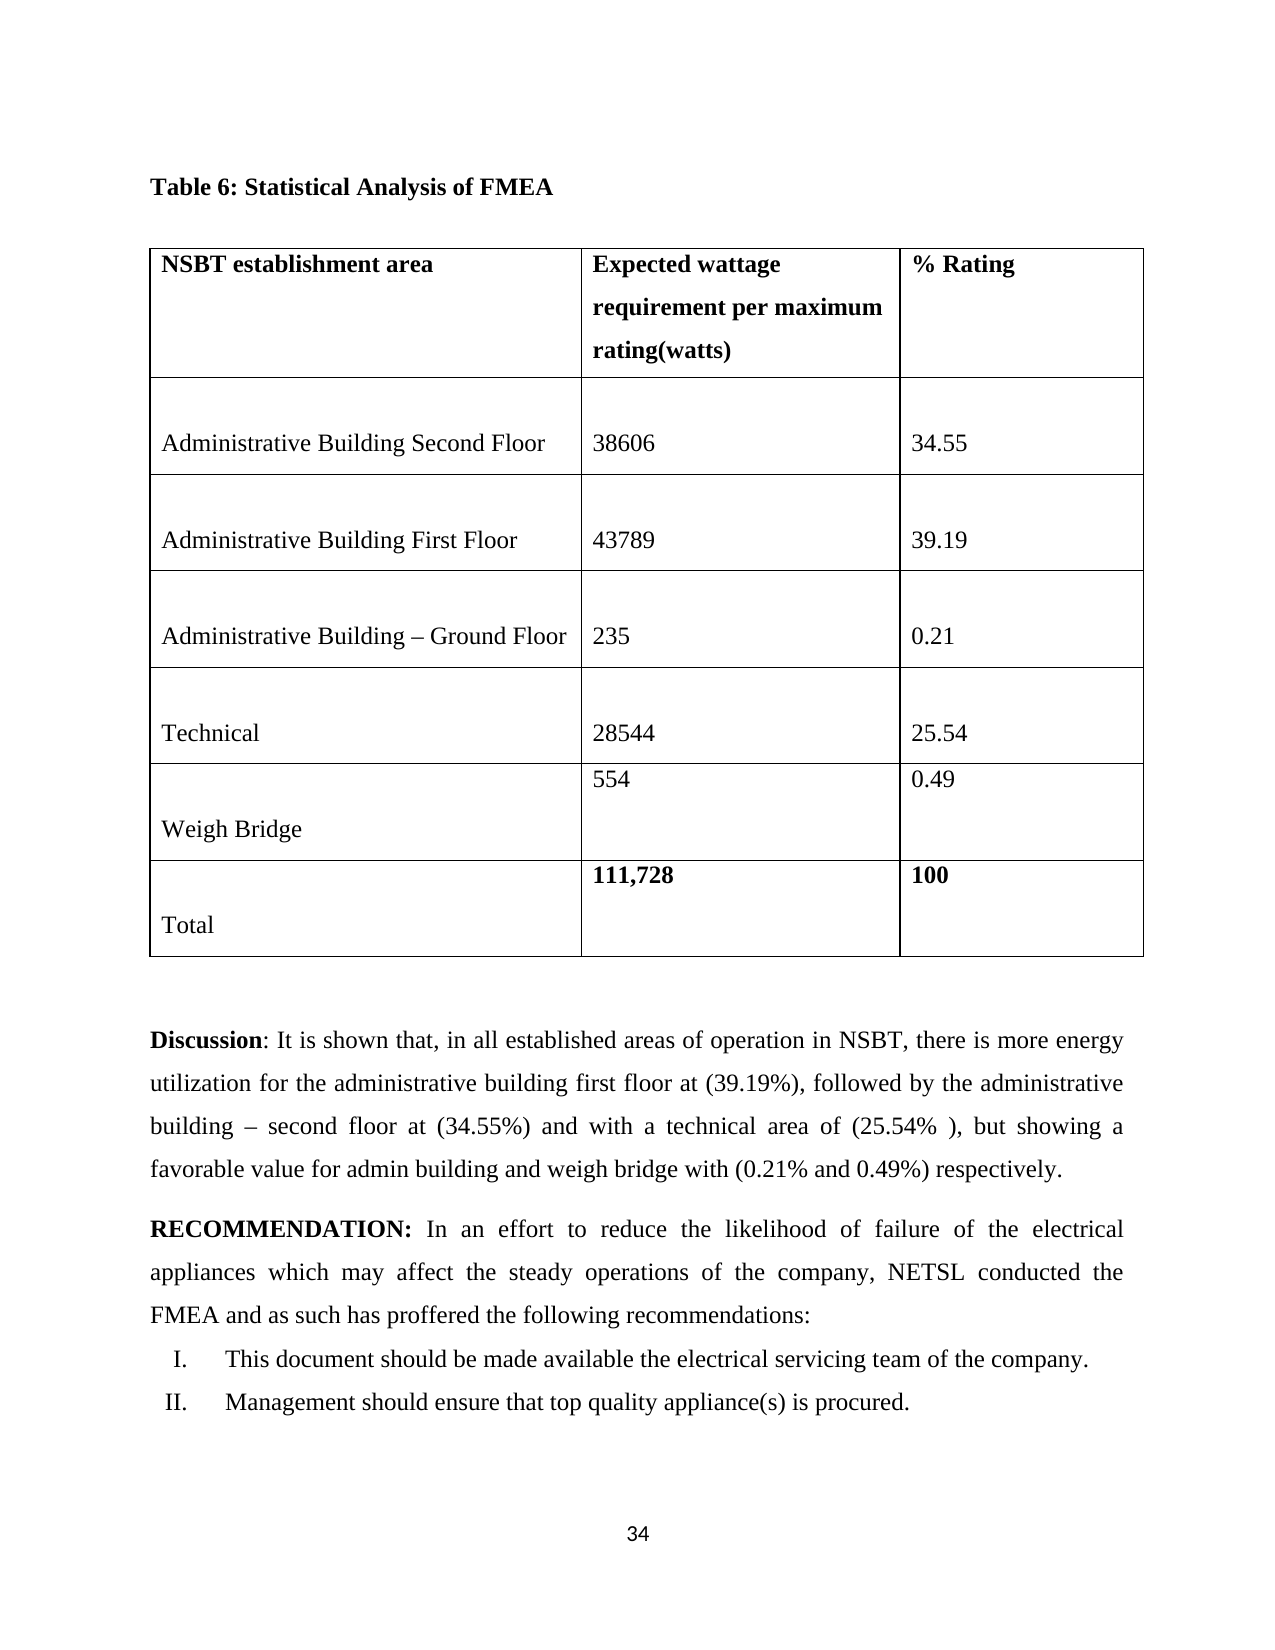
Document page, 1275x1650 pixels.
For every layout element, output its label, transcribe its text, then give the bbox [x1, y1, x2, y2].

table_header % Rating [901, 249, 1143, 377]
table_cell 39.19 [901, 475, 1143, 570]
table_cell 0.49 [901, 764, 1143, 859]
table_cell 34.55 [901, 378, 1143, 474]
list Management should ensure that top quality appliance(s) is procured. [187, 1387, 1125, 1416]
table_cell Administrative Building First Floor [151, 475, 581, 570]
table_cell 28544 [582, 668, 899, 763]
table_cell Total [151, 861, 581, 956]
table_cell 43789 [582, 475, 899, 570]
text Table 6: Statistical Analysis of FMEA [150, 172, 1125, 200]
table_cell 100 [901, 861, 1143, 956]
list This document should be made available the electrical servicing team of the company. [187, 1344, 1125, 1372]
table_cell 235 [582, 571, 899, 667]
table_cell Administrative Building Second Floor [151, 378, 581, 474]
table_header Expected wattage requirement per maximum rating(watts) [582, 249, 899, 377]
table_header NSBT establishment area [151, 249, 581, 377]
text Discussion: It is shown that, in all established areas of operation in NSBT, there is more energy utilization for the administrative building first floor at (39.19%), followed by the administrative building – second floor at (34.55%) and with a technical area of (25.54% ), but showing a favorable value for admin building and weigh bridge with (0.21% and 0.49%) respectively. [150, 1025, 1125, 1183]
table_cell 38606 [582, 378, 899, 474]
table_cell 0.21 [901, 571, 1143, 667]
table_cell Weigh Bridge [151, 764, 581, 859]
table_cell 25.54 [901, 668, 1143, 763]
table_cell Technical [151, 668, 581, 763]
table_cell 554 [582, 764, 899, 859]
table_cell Administrative Building – Ground Floor [151, 571, 581, 667]
text RECOMMENDATION: In an effort to reduce the likelihood of failure of the electrical appliances which may affect the steady operations of the company, NETSL conducted the FMEA and as such has proffered the following recommendations: [150, 1214, 1125, 1329]
table_cell 111,728 [582, 861, 899, 956]
